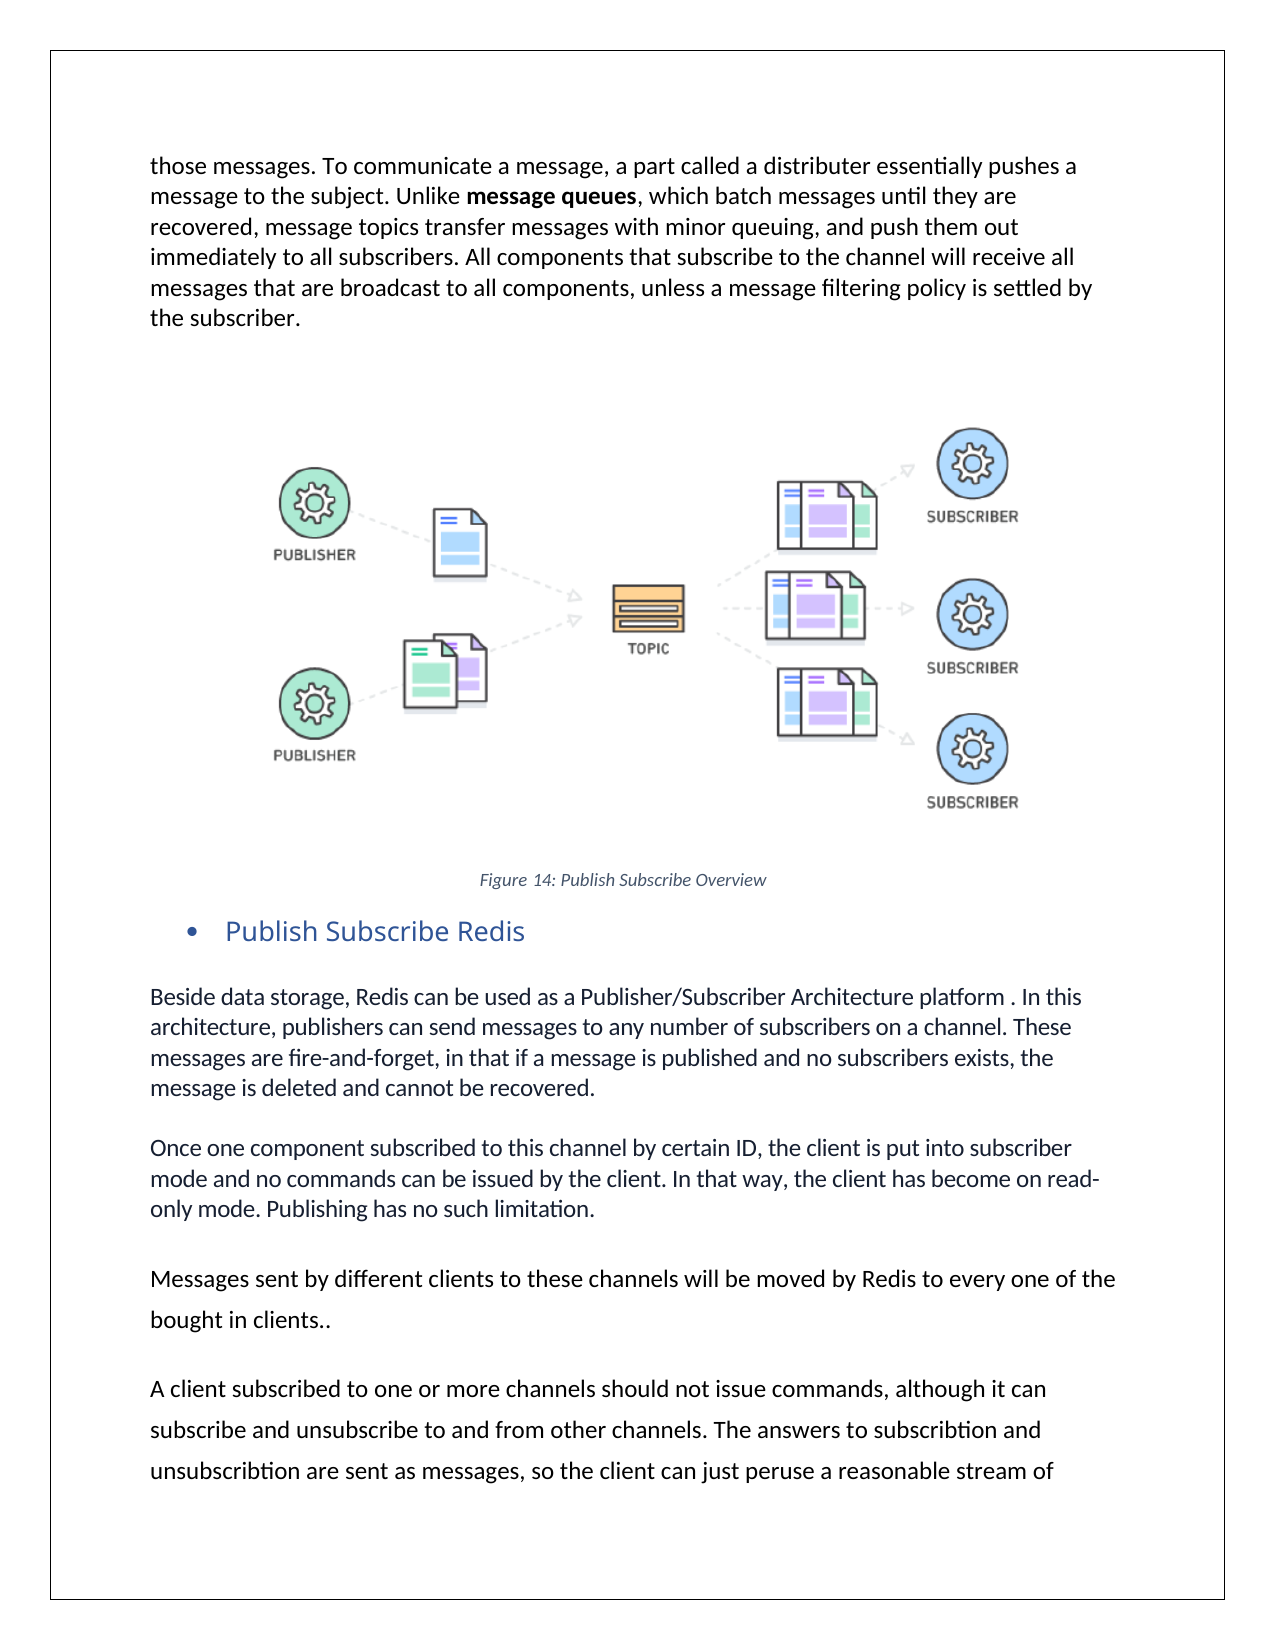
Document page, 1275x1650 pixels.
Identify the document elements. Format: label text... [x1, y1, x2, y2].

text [150, 1363, 1125, 1485]
text Messages sent by different clients to these channels will be moved by Redis to every one of the bought in clients.. [150, 1253, 1125, 1334]
text Once one component subscribed to this channel by certain ID, the client is put into subscriber mode and no commands can be issued by the client. In that way, the client has become on read-only mode. Publishing has no such limitation. [150, 1132, 1125, 1224]
subtitle Publish Subscribe Redis [187, 912, 1125, 949]
text Figure : Publish Subscribe Overview [150, 868, 1125, 891]
text Beside data storage, Redis can be used as a Publisher/Subscriber Architecture platform . In this architecture, publishers can send messages to any number of subscribers on a channel. These messages are fire-and-forget, in that if a message is published and no subscribers exists, the message is deleted and cannot be recovered. [150, 981, 1125, 1103]
picture [150, 402, 1125, 850]
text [150, 150, 1125, 333]
